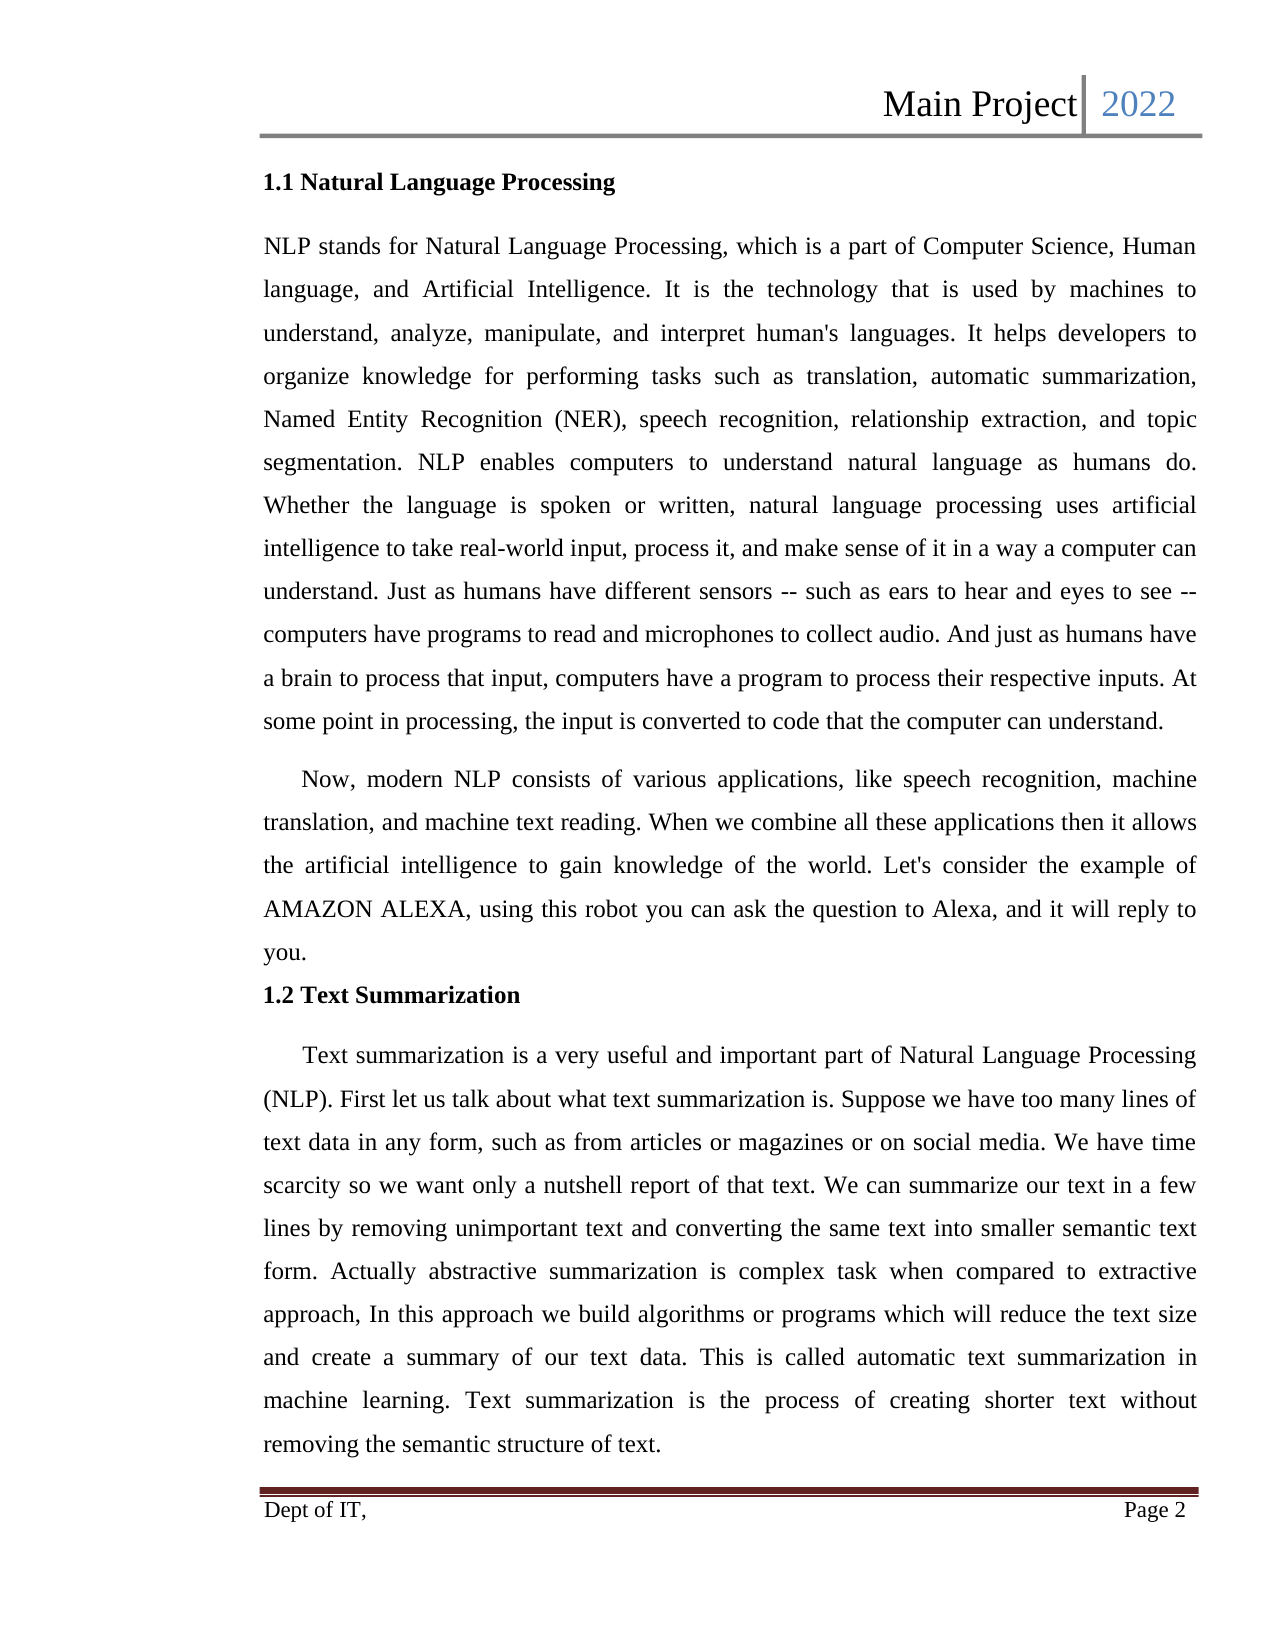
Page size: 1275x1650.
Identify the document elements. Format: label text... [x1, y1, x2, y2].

text NLP stands for Natural Language Processing, which is a part of Computer Science, Human language, and Artificial Intelligence. It is the technology that is used by machines to understand, analyze, manipulate, and interpret human's languages. It helps developers to organize knowledge for performing tasks such as translation, automatic summarization, Named Entity Recognition (NER), speech recognition, relationship extraction, and topic segmentation. NLP enables computers to understand natural language as humans do. Whether the language is spoken or written, natural language processing uses artificial intelligence to take real-world input, process it, and make sense of it in a way a computer can understand. Just as humans have different sensors -- such as ears to hear and eyes to see -- computers have programs to read and microphones to collect audio. And just as humans have a brain to process that input, computers have a program to process their respective inputs. At some point in processing, the input is converted to code that the computer can understand. [263, 231, 1198, 734]
subtitle Natural Language Processing [263, 167, 1198, 196]
text Now, modern NLP consists of various applications, like speech recognition, machine translation, and machine text reading. When we combine all these applications then it allows the artificial intelligence to gain knowledge of the world. Let's consider the example of AMAZON ALEXA, using this robot you can ask the question to Alexa, and it will reply to you. [263, 764, 1198, 966]
subtitle Text Summarization [263, 980, 1198, 1009]
text Text summarization is a very useful and important part of Natural Language Processing (NLP). First let us talk about what text summarization is. Suppose we have too many lines of text data in any form, such as from articles or magazines or on social media. We have time scarcity so we want only a nutshell report of that text. We can summarize our text in a few lines by removing unimportant text and converting the same text into smaller semantic text form. Actually abstractive summarization is complex task when compared to extractive approach, In this approach we build algorithms or programs which will reduce the text size and create a summary of our text data. This is called automatic text summarization in machine learning. Text summarization is the process of creating shorter text without removing the semantic structure of text. [263, 1041, 1198, 1457]
